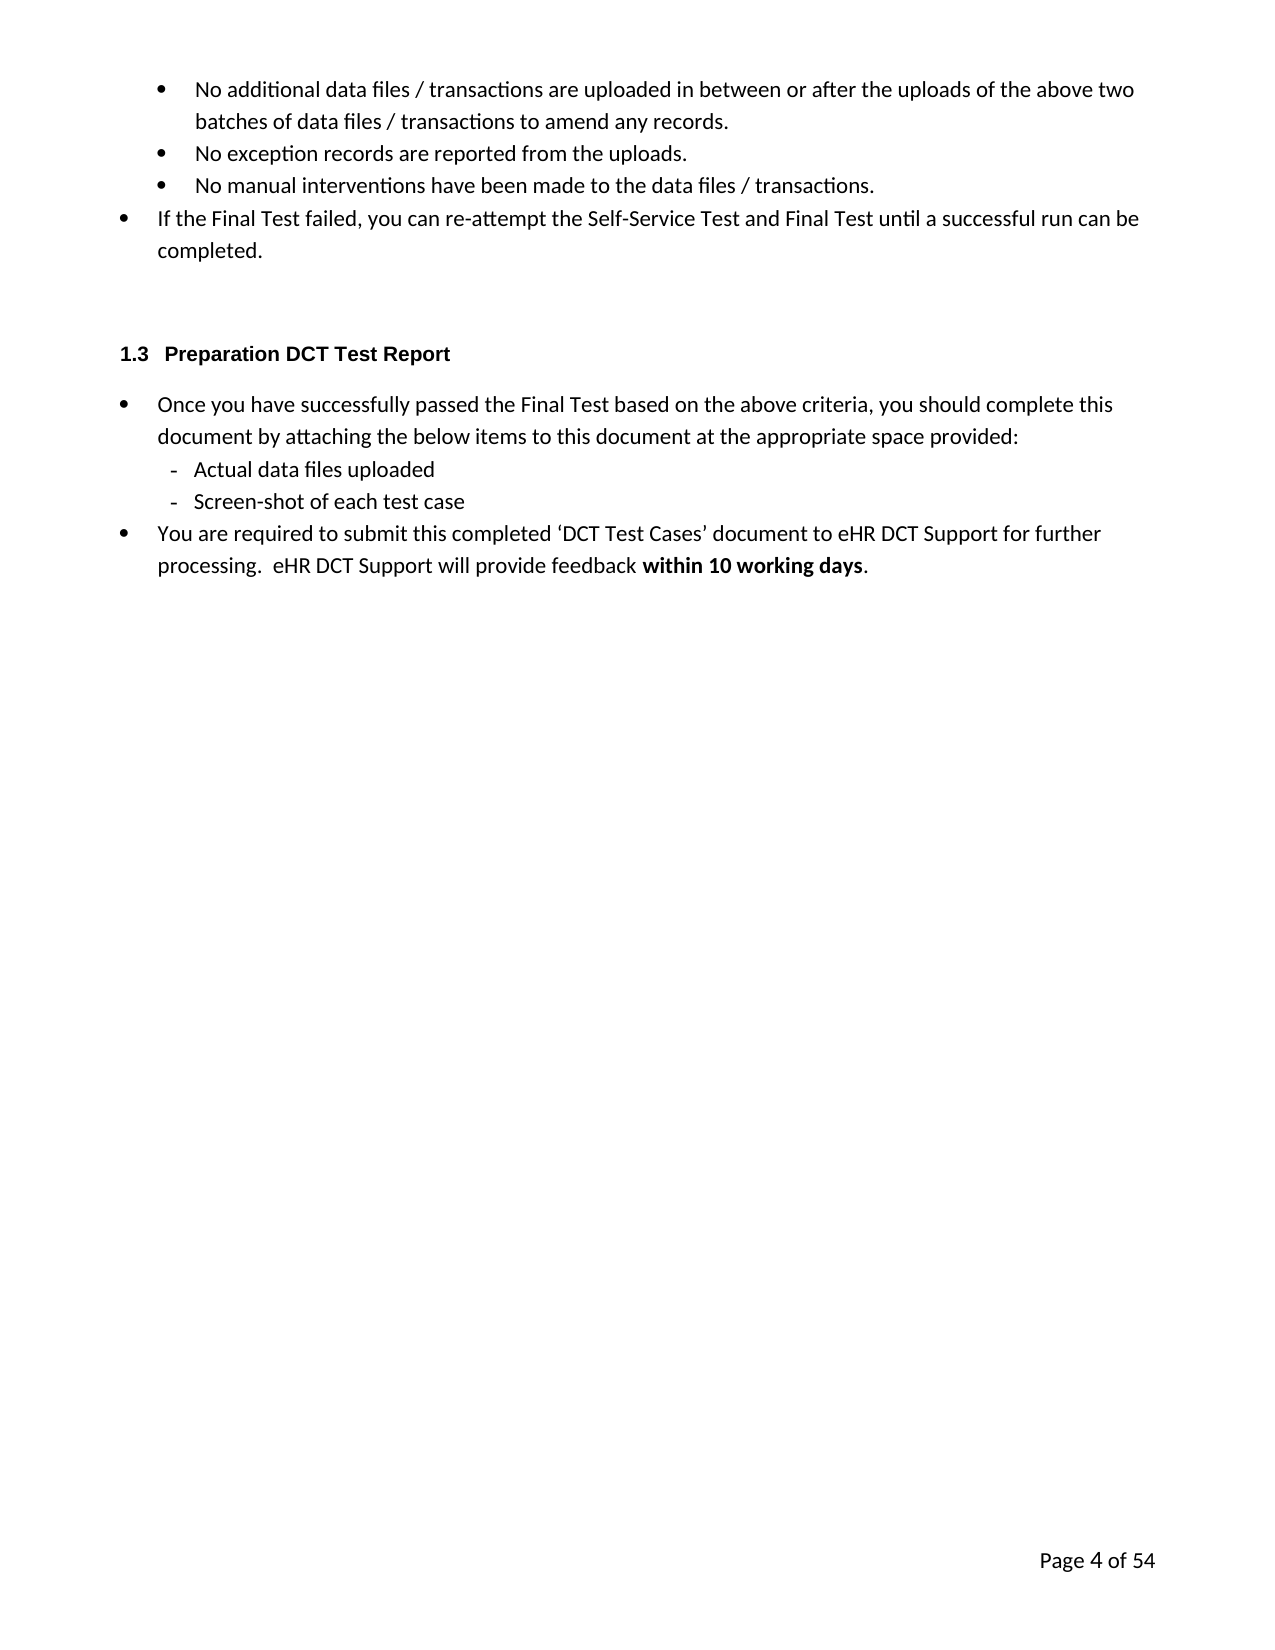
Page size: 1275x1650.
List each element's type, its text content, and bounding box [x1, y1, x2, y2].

list No additional data files / transactions are uploaded in between or after the uploads of the above two batches of data files / transactions to amend any records. [157, 75, 1155, 135]
list Once you have successfully passed the Final Test based on the above criteria, you should complete this document by attaching the below items to this document at the appropriate space provided: [120, 390, 1155, 451]
list If the Final Test failed, you can re-attempt the Self-Service Test and Final Test until a successful run can be completed. [120, 204, 1155, 264]
list Screen-shot of each test case [170, 487, 1155, 515]
list No manual interventions have been made to the data files / transactions. [157, 172, 1155, 199]
list No exception records are reported from the uploads. [157, 139, 1155, 167]
list Actual data files uploaded [170, 455, 1155, 483]
list You are required to submit this completed ‘DCT Test Cases’ document to eHR DCT Support for further processing. eHR DCT Support will provide feedback within 10 working days. [120, 519, 1155, 579]
subtitle Preparation DCT Test Report [120, 342, 1155, 366]
